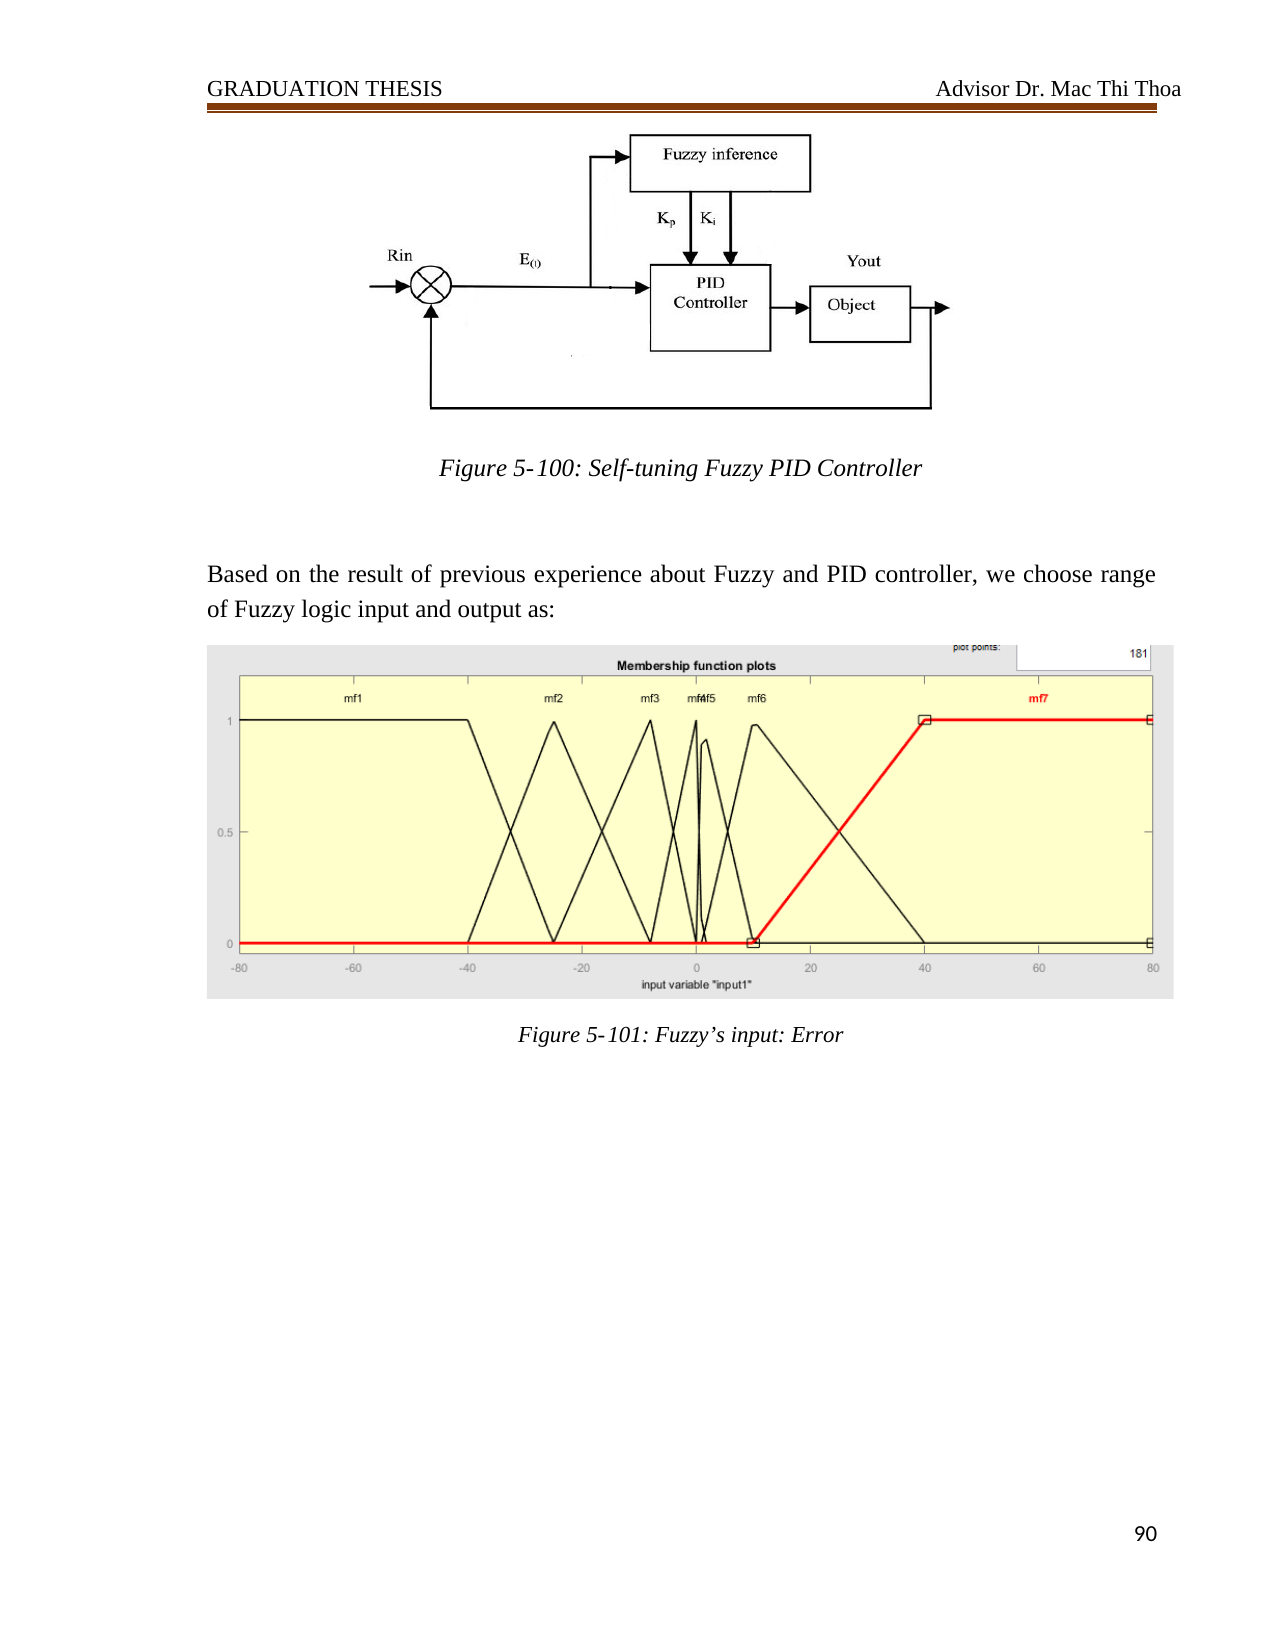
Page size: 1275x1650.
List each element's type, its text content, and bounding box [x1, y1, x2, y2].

picture [369, 118, 995, 431]
picture [206, 645, 1174, 999]
text Based on the result of previous experience about Fuzzy and PID controller, we choose range of Fuzzy logic input and output as: [207, 559, 1157, 622]
